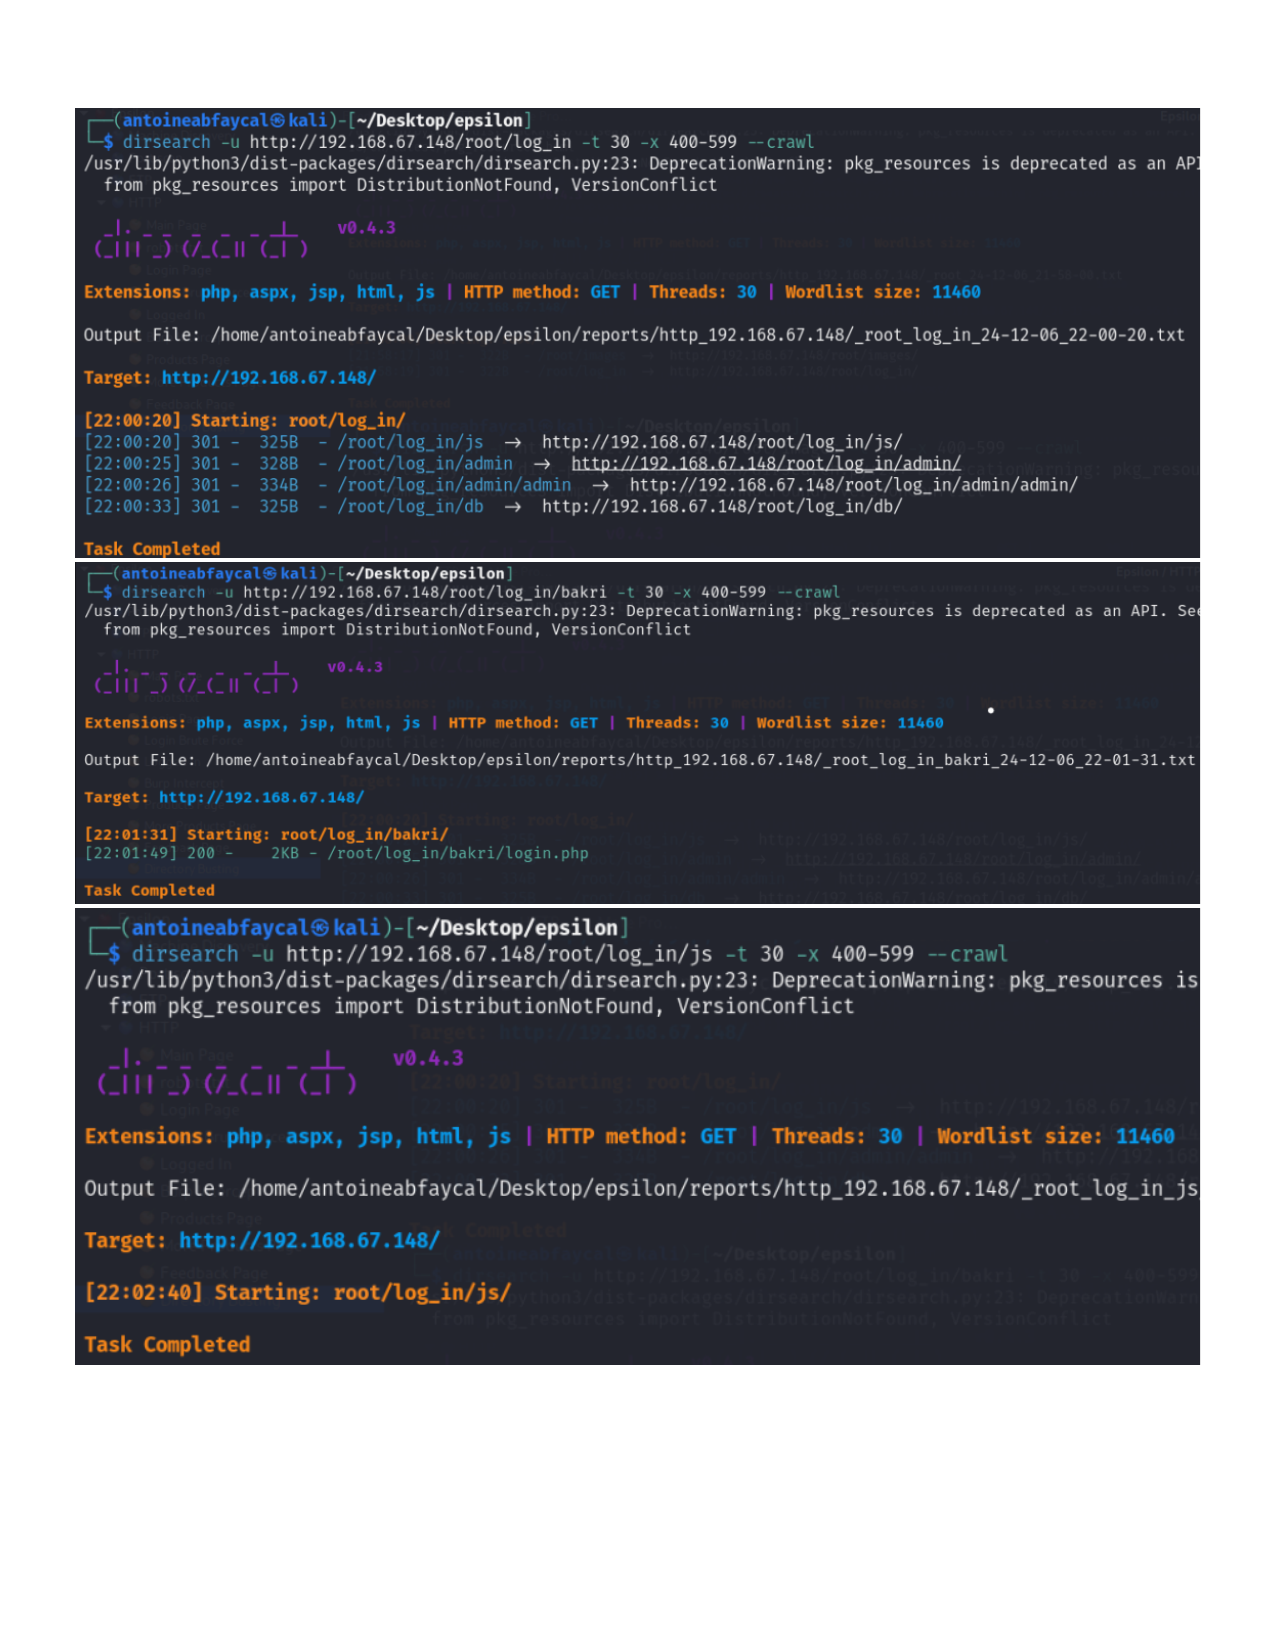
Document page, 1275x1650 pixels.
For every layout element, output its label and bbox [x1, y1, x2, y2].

picture [75, 908, 1200, 1365]
picture [75, 108, 1200, 558]
picture [75, 562, 1200, 904]
